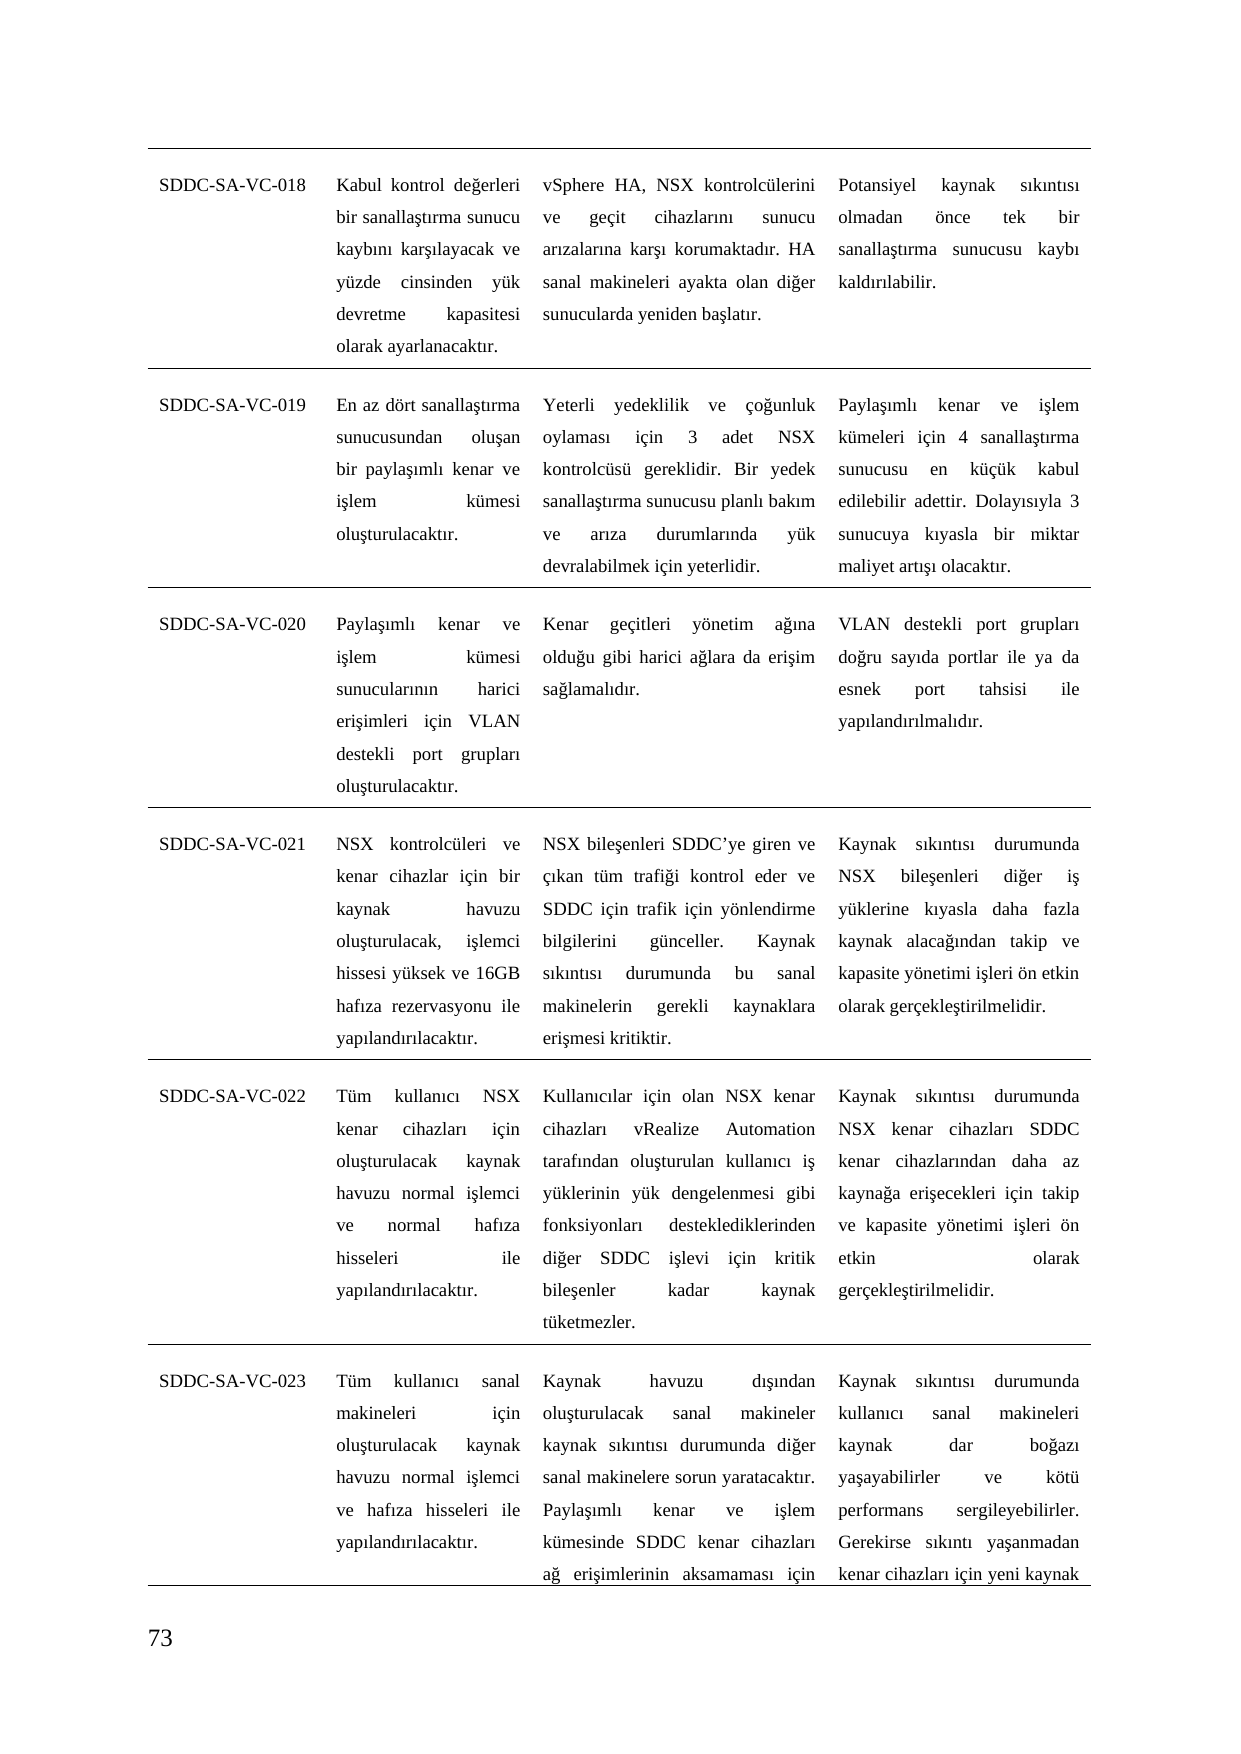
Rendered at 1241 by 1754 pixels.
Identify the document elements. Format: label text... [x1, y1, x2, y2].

table_cell En az dört sanallaştırma sunucusundan oluşan bir paylaşımlı kenar ve işlem kümesi oluşturulacaktır. [325, 369, 531, 587]
table_cell Paylaşımlı kenar ve işlem kümesi sunucularının harici erişimleri için VLAN destekli port grupları oluşturulacaktır. [325, 588, 531, 807]
table_cell vSphere HA, NSX kontrolcülerini ve geçit cihazlarını sunucu arızalarına karşı korumaktadır. HA sanal makineleri ayakta olan diğer sunucularda yeniden başlatır. [531, 149, 827, 367]
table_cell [531, 1345, 827, 1585]
table_cell Kabul kontrol değerleri bir sanallaştırma sunucu kaybını karşılayacak ve yüzde cinsinden yük devretme kapasitesi olarak ayarlanacaktır. [325, 149, 531, 367]
table_cell Paylaşımlı kenar ve işlem kümeleri için 4 sanallaştırma sunucusu en küçük kabul edilebilir adettir. Dolayısıyla 3 sunucuya kıyasla bir miktar maliyet artışı olacaktır. [827, 369, 1091, 587]
table_cell Kenar geçitleri yönetim ağına olduğu gibi harici ağlara da erişim sağlamalıdır. [531, 588, 827, 807]
table_cell SDDC-SA-VC-019 [148, 369, 325, 587]
table_cell SDDC-SA-VC-023 [148, 1345, 325, 1585]
table_cell Kaynak sıkıntısı durumunda NSX bileşenleri diğer iş yüklerine kıyasla daha fazla kaynak alacağından takip ve kapasite yönetimi işleri ön etkin olarak gerçekleştirilmelidir. [827, 808, 1091, 1059]
table_cell NSX bileşenleri SDDC’ye giren ve çıkan tüm trafiği kontrol eder ve SDDC için trafik için yönlendirme bilgilerini günceller. Kaynak sıkıntısı durumunda bu sanal makinelerin gerekli kaynaklara erişmesi kritiktir. [531, 808, 827, 1059]
table_cell Kaynak sıkıntısı durumunda NSX kenar cihazları SDDC kenar cihazlarından daha az kaynağa erişecekleri için takip ve kapasite yönetimi işleri ön etkin olarak gerçekleştirilmelidir. [827, 1060, 1091, 1343]
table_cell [325, 1345, 531, 1585]
table_cell SDDC-SA-VC-021 [148, 808, 325, 1059]
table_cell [827, 1345, 1091, 1585]
table_cell Kullanıcılar için olan NSX kenar cihazları vRealize Automation tarafından oluşturulan kullanıcı iş yüklerinin yük dengelenmesi gibi fonksiyonları desteklediklerinden diğer SDDC işlevi için kritik bileşenler kadar kaynak tüketmezler. [531, 1060, 827, 1343]
table_cell Yeterli yedeklilik ve çoğunluk oylaması için 3 adet NSX kontrolcüsü gereklidir. Bir yedek sanallaştırma sunucusu planlı bakım ve arıza durumlarında yük devralabilmek için yeterlidir. [531, 369, 827, 587]
table_cell SDDC-SA-VC-018 [148, 149, 325, 367]
table_cell SDDC-SA-VC-020 [148, 588, 325, 807]
table_cell SDDC-SA-VC-022 [148, 1060, 325, 1343]
table_cell VLAN destekli port grupları doğru sayıda portlar ile ya da esnek port tahsisi ile yapılandırılmalıdır. [827, 588, 1091, 807]
table_cell Potansiyel kaynak sıkıntısı olmadan önce tek bir sanallaştırma sunucusu kaybı kaldırılabilir. [827, 149, 1091, 367]
table_cell NSX kontrolcüleri ve kenar cihazlar için bir kaynak havuzu oluşturulacak, işlemci hissesi yüksek ve 16GB hafıza rezervasyonu ile yapılandırılacaktır. [325, 808, 531, 1059]
table_cell Tüm kullanıcı NSX kenar cihazları için oluşturulacak kaynak havuzu normal işlemci ve normal hafıza hisseleri ile yapılandırılacaktır. [325, 1060, 531, 1343]
